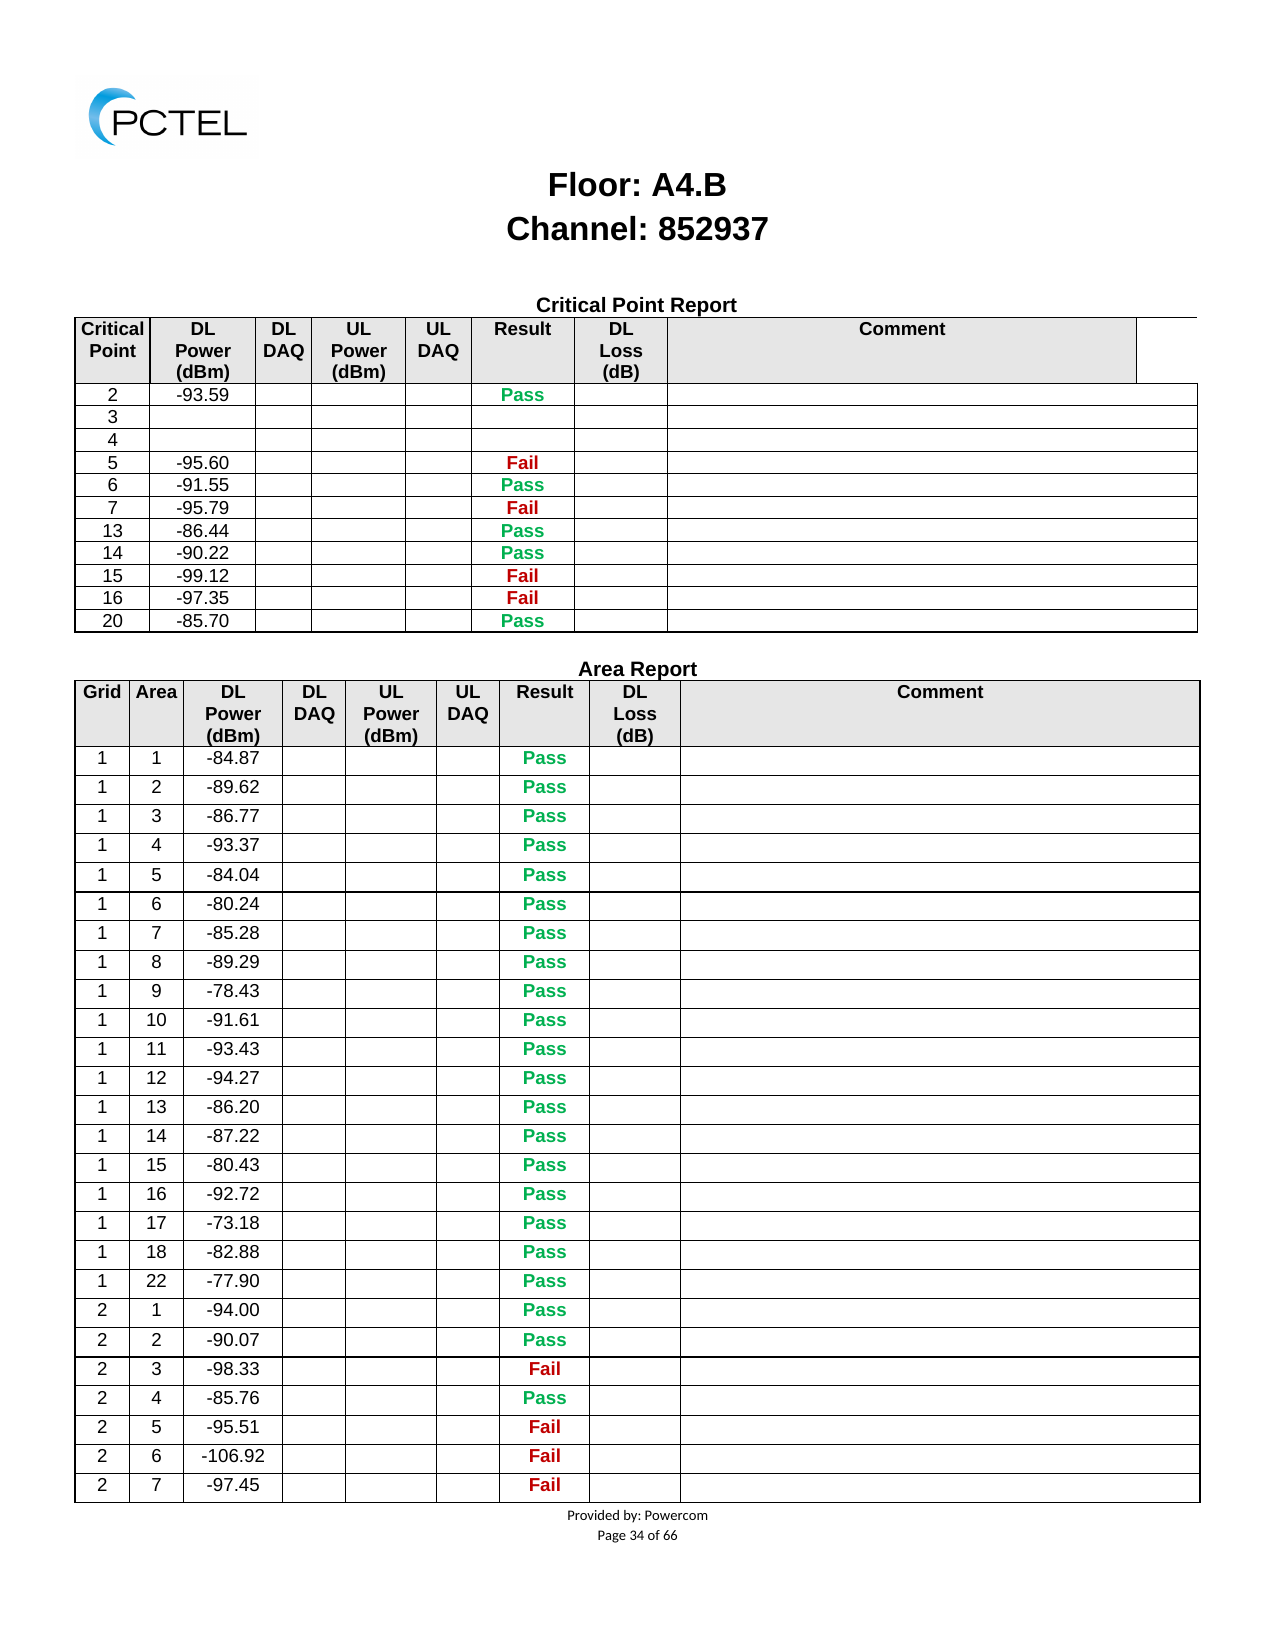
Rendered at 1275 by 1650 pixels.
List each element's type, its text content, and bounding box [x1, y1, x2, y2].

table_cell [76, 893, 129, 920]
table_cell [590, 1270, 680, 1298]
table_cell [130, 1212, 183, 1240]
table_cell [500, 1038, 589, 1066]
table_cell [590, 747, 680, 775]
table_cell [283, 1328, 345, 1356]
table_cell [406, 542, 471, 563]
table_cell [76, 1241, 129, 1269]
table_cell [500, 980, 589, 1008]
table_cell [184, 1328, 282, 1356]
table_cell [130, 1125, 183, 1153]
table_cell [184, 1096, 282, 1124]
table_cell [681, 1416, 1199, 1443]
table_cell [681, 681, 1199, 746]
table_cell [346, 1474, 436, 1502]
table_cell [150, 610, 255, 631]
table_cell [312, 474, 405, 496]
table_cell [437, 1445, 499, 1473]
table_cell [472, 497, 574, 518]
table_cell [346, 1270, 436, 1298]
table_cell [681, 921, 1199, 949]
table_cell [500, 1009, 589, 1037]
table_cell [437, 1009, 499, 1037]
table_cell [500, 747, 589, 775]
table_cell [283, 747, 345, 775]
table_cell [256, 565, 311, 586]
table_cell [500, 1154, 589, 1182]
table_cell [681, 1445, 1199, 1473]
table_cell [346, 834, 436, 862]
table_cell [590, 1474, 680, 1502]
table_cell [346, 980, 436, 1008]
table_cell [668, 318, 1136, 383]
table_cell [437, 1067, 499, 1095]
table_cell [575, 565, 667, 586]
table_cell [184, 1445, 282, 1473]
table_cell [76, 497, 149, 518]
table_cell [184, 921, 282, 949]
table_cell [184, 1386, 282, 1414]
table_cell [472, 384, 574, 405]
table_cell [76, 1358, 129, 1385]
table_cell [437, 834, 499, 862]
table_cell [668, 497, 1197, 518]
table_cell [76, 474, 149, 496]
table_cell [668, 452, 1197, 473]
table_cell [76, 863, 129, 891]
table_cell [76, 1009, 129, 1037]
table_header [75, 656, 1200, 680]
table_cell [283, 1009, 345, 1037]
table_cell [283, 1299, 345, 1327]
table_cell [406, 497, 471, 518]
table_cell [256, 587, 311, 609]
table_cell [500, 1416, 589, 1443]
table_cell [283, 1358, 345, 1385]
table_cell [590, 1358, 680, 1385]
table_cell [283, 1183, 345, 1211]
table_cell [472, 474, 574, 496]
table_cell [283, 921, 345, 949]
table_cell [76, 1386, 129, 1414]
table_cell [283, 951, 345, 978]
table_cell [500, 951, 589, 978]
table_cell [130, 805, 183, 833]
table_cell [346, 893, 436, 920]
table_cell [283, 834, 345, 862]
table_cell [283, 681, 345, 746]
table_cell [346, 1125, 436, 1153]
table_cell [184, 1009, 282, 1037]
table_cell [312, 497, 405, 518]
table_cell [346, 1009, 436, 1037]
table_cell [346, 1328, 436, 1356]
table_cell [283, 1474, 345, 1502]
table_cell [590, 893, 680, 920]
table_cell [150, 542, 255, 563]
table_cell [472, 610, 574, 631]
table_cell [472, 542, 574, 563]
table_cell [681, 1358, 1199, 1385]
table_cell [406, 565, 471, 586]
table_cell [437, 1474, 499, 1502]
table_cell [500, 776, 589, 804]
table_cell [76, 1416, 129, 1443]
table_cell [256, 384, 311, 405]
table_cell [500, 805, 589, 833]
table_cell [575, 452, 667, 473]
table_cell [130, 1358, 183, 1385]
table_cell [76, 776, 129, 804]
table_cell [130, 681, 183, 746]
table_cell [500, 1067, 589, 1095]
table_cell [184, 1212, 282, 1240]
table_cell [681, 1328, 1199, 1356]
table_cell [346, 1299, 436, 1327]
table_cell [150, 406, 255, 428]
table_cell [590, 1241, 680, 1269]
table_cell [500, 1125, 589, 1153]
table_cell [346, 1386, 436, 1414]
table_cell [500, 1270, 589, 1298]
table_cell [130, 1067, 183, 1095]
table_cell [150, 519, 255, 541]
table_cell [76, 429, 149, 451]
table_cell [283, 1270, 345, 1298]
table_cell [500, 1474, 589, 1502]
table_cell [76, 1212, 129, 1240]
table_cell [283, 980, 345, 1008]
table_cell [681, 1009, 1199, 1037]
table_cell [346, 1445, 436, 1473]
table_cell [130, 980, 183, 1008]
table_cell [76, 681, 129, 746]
text Channel: 852937 [75, 209, 1200, 247]
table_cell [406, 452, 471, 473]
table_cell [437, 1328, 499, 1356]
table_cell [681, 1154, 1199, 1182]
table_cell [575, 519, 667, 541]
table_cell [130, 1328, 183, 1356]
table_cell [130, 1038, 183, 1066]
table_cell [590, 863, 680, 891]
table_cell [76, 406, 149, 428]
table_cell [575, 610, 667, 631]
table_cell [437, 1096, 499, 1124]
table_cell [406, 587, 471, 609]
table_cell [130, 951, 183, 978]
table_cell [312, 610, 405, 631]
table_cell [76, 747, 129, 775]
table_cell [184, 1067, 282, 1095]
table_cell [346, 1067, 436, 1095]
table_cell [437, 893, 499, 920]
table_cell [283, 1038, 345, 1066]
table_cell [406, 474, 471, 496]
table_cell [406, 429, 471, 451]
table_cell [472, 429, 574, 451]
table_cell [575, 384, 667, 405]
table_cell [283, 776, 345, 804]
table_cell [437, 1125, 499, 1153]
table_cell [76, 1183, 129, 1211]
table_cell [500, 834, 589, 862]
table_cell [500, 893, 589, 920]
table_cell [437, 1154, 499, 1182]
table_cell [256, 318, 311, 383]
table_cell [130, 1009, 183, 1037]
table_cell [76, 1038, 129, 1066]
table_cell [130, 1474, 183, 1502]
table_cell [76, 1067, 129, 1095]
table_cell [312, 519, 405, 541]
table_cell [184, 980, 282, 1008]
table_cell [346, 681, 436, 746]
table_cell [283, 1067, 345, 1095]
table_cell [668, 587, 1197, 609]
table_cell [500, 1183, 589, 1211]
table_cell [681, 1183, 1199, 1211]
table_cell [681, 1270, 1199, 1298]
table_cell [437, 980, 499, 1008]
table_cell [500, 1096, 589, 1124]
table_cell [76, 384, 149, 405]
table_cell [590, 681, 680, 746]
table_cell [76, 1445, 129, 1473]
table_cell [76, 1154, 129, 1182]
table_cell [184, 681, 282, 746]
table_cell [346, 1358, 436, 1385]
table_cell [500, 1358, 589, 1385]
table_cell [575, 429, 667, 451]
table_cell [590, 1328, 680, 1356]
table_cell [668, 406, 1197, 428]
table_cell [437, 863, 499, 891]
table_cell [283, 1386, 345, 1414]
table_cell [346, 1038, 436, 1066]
text Floor: A4.B [75, 103, 1200, 203]
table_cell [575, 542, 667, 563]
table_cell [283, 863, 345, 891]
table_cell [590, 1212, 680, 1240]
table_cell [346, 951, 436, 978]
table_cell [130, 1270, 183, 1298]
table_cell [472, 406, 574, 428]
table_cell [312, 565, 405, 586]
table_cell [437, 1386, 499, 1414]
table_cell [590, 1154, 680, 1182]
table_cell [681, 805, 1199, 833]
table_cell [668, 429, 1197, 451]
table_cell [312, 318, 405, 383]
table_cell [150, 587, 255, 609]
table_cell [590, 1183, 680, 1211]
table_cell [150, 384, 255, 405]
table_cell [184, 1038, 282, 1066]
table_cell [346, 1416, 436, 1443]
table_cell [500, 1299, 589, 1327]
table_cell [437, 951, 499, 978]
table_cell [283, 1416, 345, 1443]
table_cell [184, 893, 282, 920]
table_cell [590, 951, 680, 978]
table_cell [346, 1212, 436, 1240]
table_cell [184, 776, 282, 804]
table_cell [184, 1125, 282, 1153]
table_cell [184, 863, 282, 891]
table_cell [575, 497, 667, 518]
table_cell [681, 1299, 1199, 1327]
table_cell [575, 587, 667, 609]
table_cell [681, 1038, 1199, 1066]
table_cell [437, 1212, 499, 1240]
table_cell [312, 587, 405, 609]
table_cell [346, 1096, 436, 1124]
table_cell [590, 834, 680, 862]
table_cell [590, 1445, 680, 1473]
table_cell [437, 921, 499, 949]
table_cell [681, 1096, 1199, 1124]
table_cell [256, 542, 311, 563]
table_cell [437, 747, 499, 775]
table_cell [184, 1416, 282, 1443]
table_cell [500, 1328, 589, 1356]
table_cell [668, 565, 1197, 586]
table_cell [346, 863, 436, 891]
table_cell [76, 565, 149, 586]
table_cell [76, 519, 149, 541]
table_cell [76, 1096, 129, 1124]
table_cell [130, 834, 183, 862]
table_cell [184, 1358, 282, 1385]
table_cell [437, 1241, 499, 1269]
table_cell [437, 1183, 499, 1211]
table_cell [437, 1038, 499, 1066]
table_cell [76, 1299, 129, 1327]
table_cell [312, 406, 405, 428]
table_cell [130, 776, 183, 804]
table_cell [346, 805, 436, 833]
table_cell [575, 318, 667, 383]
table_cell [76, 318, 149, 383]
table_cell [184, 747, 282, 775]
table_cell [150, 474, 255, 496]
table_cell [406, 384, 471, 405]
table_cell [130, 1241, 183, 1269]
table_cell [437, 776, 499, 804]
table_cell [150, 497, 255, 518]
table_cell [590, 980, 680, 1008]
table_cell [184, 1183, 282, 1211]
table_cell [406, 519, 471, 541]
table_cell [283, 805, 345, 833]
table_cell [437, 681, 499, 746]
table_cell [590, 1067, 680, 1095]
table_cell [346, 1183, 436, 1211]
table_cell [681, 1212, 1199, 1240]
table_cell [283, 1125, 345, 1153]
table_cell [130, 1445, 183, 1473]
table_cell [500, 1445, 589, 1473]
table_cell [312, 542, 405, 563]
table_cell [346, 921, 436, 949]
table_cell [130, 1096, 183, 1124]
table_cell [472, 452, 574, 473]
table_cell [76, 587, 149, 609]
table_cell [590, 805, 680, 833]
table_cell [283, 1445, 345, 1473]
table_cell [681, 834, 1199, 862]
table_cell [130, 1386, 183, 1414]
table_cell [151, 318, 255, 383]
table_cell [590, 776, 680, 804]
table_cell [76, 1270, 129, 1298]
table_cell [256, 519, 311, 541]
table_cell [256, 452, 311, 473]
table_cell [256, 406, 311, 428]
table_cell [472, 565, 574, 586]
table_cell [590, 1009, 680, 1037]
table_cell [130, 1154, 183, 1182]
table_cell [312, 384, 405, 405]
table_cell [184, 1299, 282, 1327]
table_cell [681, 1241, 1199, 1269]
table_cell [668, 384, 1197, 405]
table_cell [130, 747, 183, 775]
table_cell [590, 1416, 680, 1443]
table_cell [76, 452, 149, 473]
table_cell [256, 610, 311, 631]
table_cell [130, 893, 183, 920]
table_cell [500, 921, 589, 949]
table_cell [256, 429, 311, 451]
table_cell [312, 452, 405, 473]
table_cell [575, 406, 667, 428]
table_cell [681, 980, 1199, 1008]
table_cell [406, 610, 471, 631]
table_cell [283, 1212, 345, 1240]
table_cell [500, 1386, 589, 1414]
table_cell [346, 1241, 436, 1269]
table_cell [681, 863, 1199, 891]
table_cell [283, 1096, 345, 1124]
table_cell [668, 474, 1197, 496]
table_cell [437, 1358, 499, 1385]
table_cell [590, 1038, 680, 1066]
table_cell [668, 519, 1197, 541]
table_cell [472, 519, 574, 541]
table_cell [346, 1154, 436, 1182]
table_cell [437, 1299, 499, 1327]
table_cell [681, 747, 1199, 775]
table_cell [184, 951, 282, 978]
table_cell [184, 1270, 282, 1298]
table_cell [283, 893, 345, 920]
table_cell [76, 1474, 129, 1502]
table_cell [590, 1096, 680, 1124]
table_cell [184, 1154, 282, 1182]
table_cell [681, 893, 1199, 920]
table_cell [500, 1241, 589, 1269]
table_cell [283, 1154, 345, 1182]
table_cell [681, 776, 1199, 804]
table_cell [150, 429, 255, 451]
picture [75, 75, 260, 103]
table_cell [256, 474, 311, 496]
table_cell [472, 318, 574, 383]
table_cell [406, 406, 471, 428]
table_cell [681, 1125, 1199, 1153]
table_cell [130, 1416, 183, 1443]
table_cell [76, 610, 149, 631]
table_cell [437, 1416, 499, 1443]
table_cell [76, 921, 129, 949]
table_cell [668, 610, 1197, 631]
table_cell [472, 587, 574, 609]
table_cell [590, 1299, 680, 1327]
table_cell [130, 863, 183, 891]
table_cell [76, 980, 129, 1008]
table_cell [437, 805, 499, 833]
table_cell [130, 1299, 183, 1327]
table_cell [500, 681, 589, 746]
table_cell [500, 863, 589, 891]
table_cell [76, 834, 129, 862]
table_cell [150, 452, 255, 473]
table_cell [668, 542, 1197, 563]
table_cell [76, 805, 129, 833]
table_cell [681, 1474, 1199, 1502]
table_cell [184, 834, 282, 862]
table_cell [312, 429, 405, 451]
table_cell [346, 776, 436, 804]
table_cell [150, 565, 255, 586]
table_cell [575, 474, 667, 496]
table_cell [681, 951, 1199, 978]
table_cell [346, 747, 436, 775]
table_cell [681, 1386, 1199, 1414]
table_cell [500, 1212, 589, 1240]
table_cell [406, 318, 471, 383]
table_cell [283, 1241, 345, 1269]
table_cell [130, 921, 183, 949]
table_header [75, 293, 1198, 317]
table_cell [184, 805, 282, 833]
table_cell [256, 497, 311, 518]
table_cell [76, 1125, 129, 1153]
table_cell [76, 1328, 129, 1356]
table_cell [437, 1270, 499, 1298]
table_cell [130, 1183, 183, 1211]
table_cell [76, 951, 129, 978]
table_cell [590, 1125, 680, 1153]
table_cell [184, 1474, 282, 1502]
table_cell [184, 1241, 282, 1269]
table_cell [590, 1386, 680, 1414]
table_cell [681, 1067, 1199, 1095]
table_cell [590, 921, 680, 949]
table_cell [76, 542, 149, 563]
